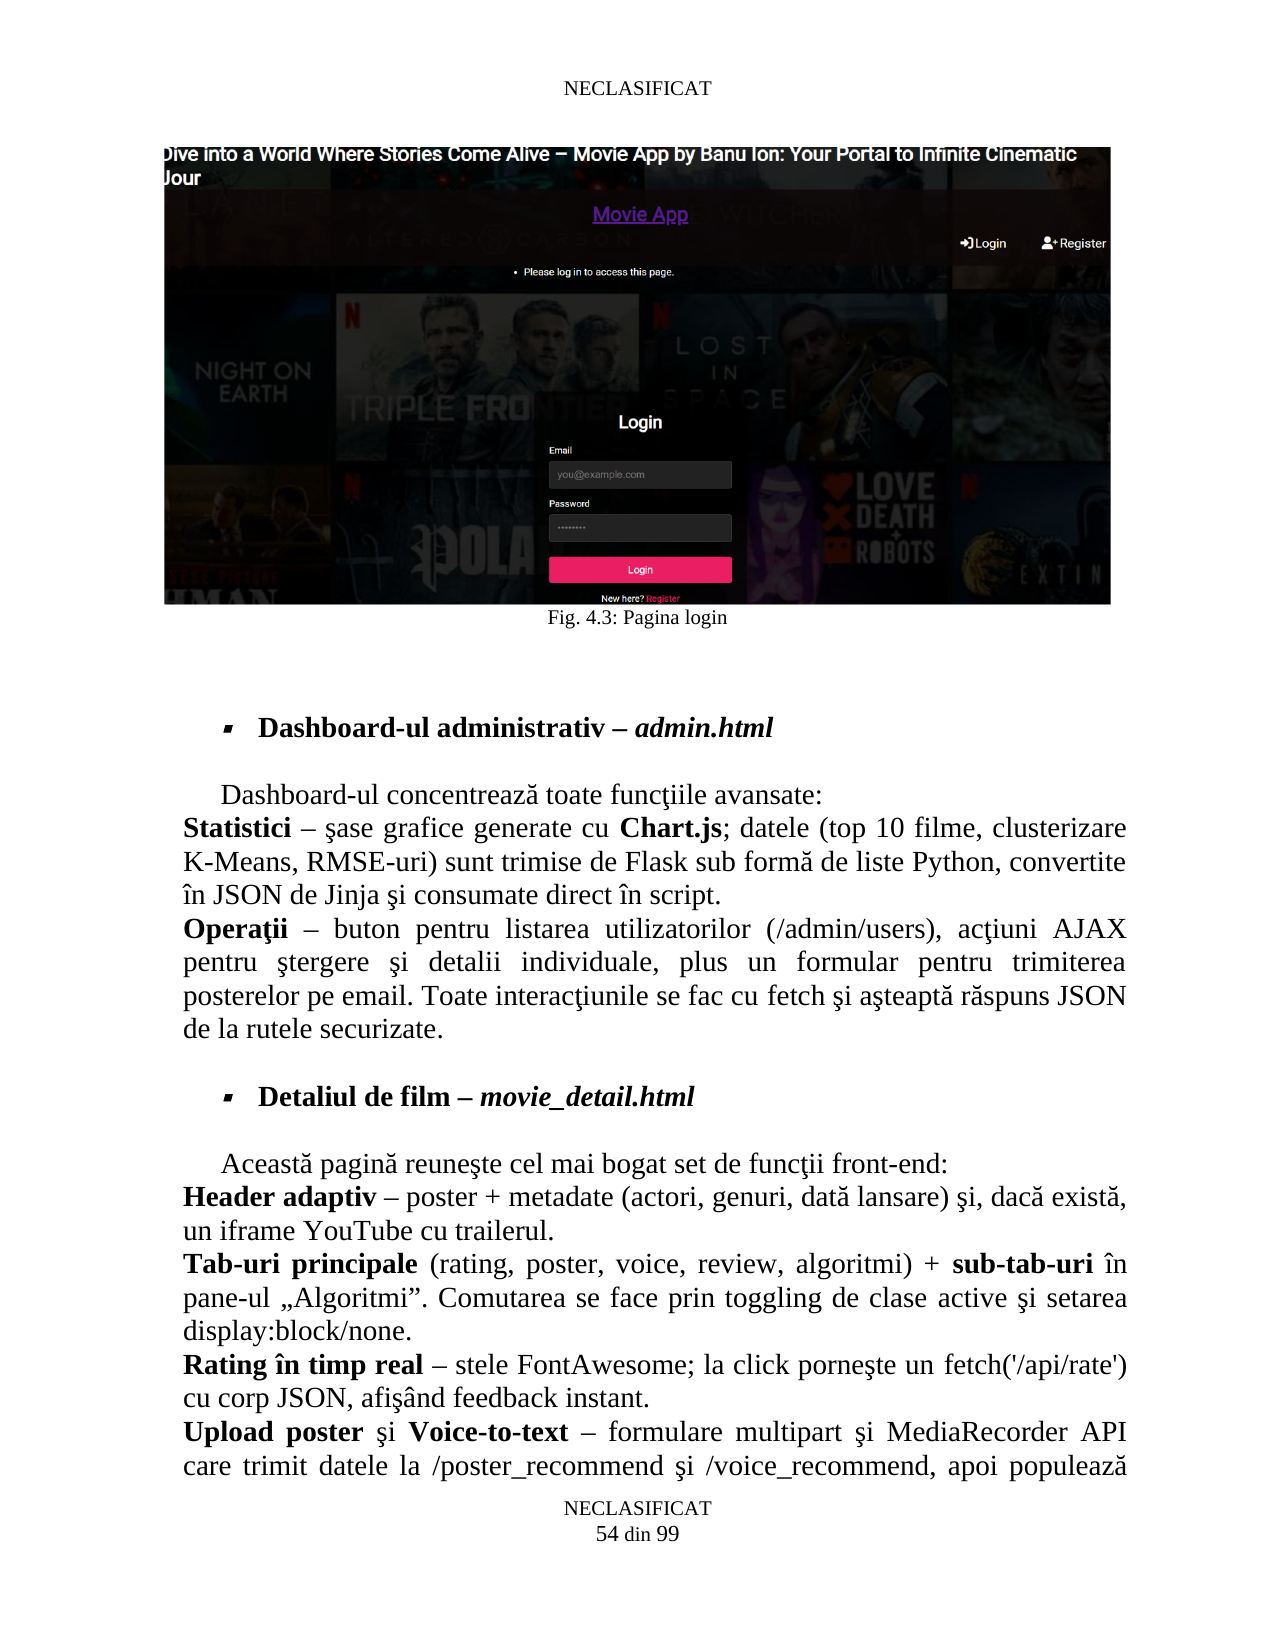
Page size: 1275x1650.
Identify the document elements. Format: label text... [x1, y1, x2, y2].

text Această pagină reuneşte cel mai bogat set de funcţii front-end: [183, 1146, 1127, 1179]
text Header adaptiv – poster + metadate (actori, genuri, dată lansare) şi, dacă există, un iframe YouTube cu trailerul. [183, 1179, 1127, 1246]
text Statistici – şase grafice generate cu Chart.js; datele (top 10 filme, clusterizare K-Means, RMSE-uri) sunt trimise de Flask sub formă de liste Python, convertite în JSON de Jinja şi consumate direct în script. [183, 810, 1127, 911]
picture [164, 147, 1111, 605]
text Operaţii – buton pentru listarea utilizatorilor (/admin/users), acţiuni AJAX pentru ştergere şi detalii individuale, plus un formular pentru trimiterea posterelor pe email. Toate interacţiunile se fac cu fetch şi aşteaptă răspuns JSON de la rutele securizate. [183, 911, 1127, 1045]
text Dashboard-ul concentrează toate funcţiile avansate: [183, 777, 1127, 810]
text Fig. 4.3: Pagina login [148, 605, 1127, 629]
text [183, 1414, 1127, 1481]
text Tab-uri principale (rating, poster, voice, review, algoritmi) + sub-tab-uri în pane-ul „Algoritmi”. Comutarea se face prin toggling de clase active şi setarea display:block/none. [183, 1246, 1127, 1347]
list Dashboard-ul administrativ – admin.html [220, 710, 1127, 743]
text Rating în timp real – stele FontAwesome; la click porneşte un fetch('/api/rate') cu corp JSON, afişând feedback instant. [183, 1347, 1127, 1414]
list Detaliul de film – movie_detail.html [220, 1079, 1127, 1112]
